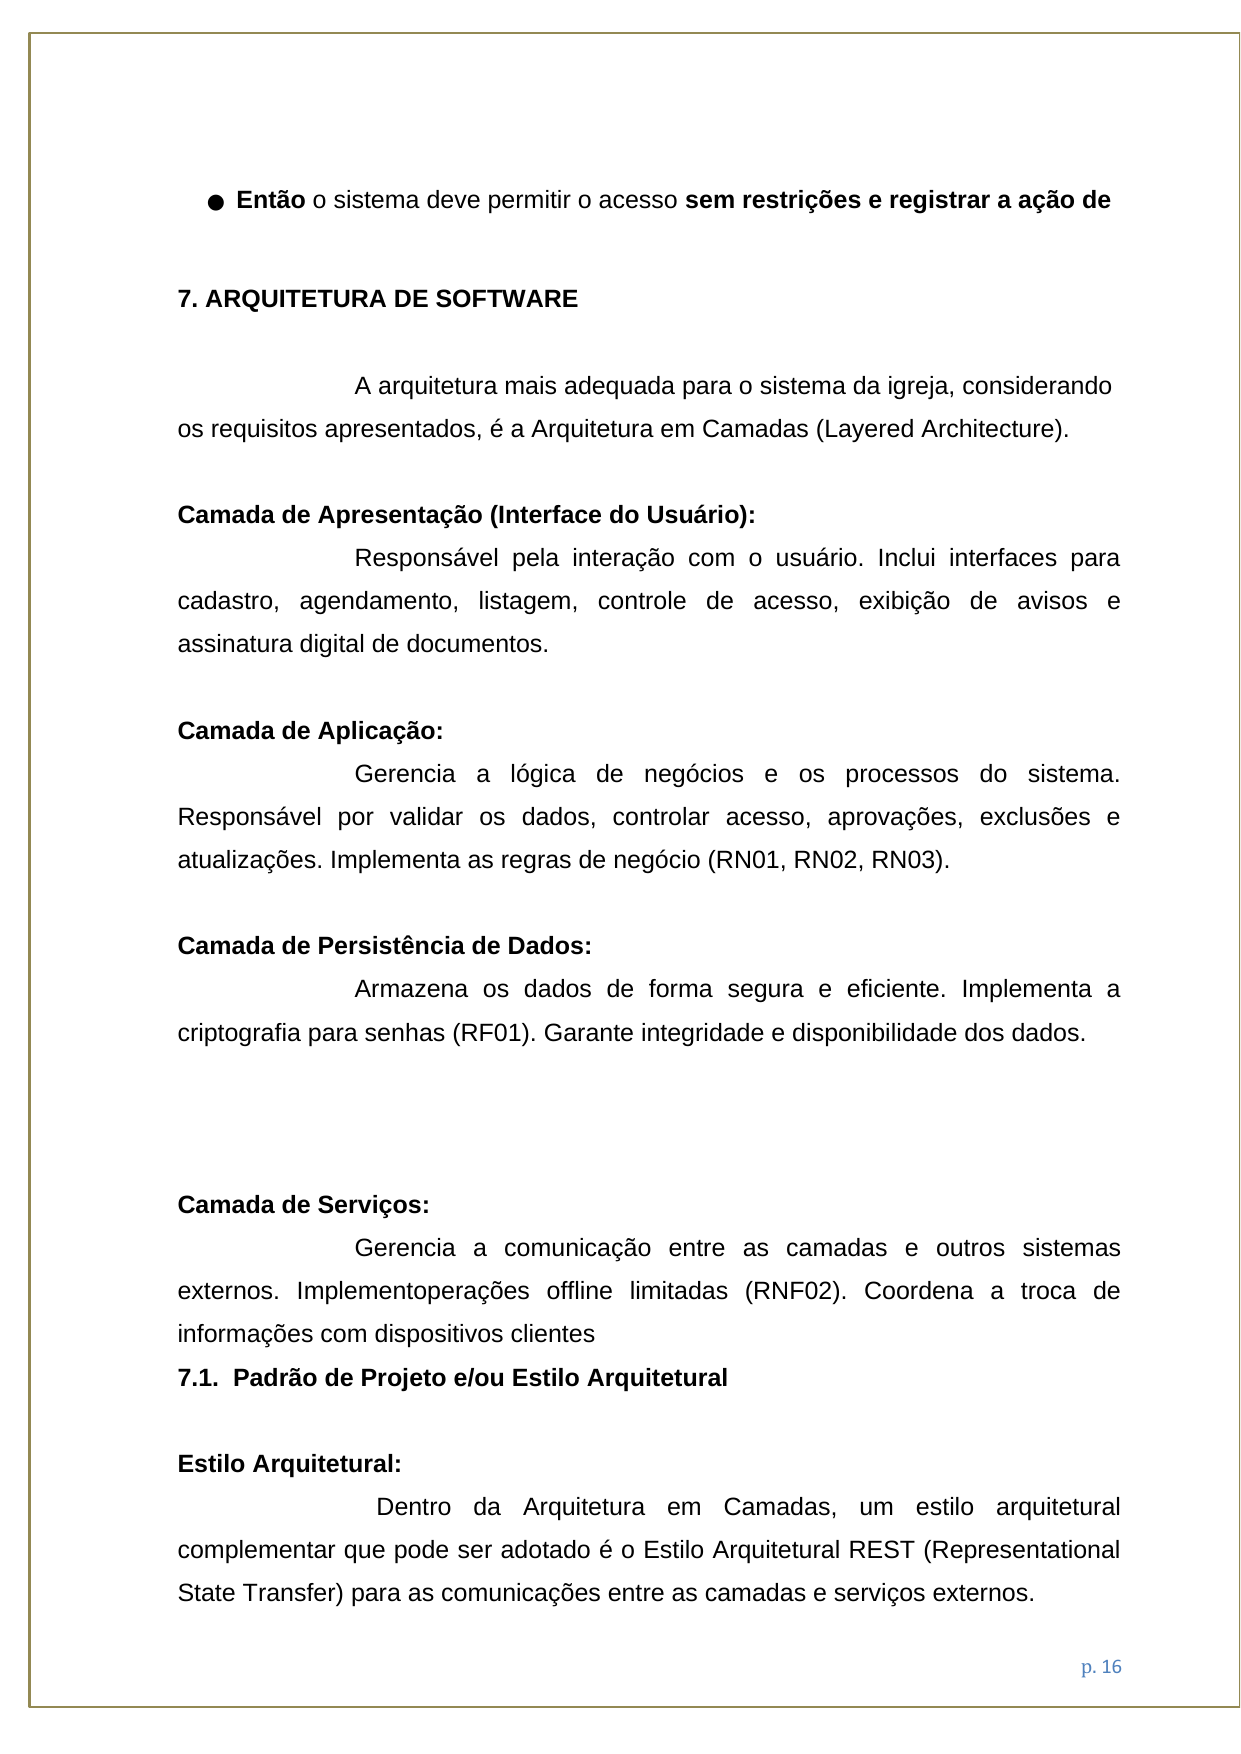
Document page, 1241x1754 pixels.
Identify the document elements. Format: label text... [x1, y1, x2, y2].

text 7.1. Padrão de Projeto e/ou Estilo Arquitetural [177, 1362, 1122, 1391]
text Dentro da Arquitetura em Camadas, um estilo arquitetural complementar que pode ser adotado é o Estilo Arquitetural REST (Representational State Transfer) para as comunicações entre as camadas e serviços externos. [177, 1492, 1122, 1607]
text Camada de Apresentação (Interface do Usuário): [177, 500, 1122, 529]
text 7. ARQUITETURA DE SOFTWARE [177, 284, 1122, 313]
text Camada de Aplicação: [177, 716, 1122, 744]
text Responsável pela interação com o usuário. Inclui interfaces para cadastro, agendamento, listagem, controle de acesso, exibição de avisos e assinatura digital de documentos. [177, 543, 1122, 658]
text A arquitetura mais adequada para o sistema da igreja, considerando os requisitos apresentados, é a Arquitetura em Camadas (Layered Architecture). [177, 371, 1122, 442]
text Estilo Arquitetural: [177, 1449, 1122, 1477]
text Gerencia a lógica de negócios e os processos do sistema. Responsável por validar os dados, controlar acesso, aprovações, exclusões e atualizações. Implementa as regras de negócio (RN01, RN02, RN03). [177, 759, 1122, 874]
text Camada de Serviços: [177, 1190, 1122, 1219]
text Camada de Persistência de Dados: [177, 931, 1122, 960]
list Então o sistema deve permitir o acesso sem restrições e registrar a ação de [207, 177, 1122, 220]
text Armazena os dados de forma segura e eficiente. Implementa a criptografia para senhas (RF01). Garante integridade e disponibilidade dos dados. [177, 974, 1122, 1046]
text Gerencia a comunicação entre as camadas e outros sistemas externos. Implementoperações offline limitadas (RNF02). Coordena a troca de informações com dispositivos clientes [177, 1233, 1122, 1348]
